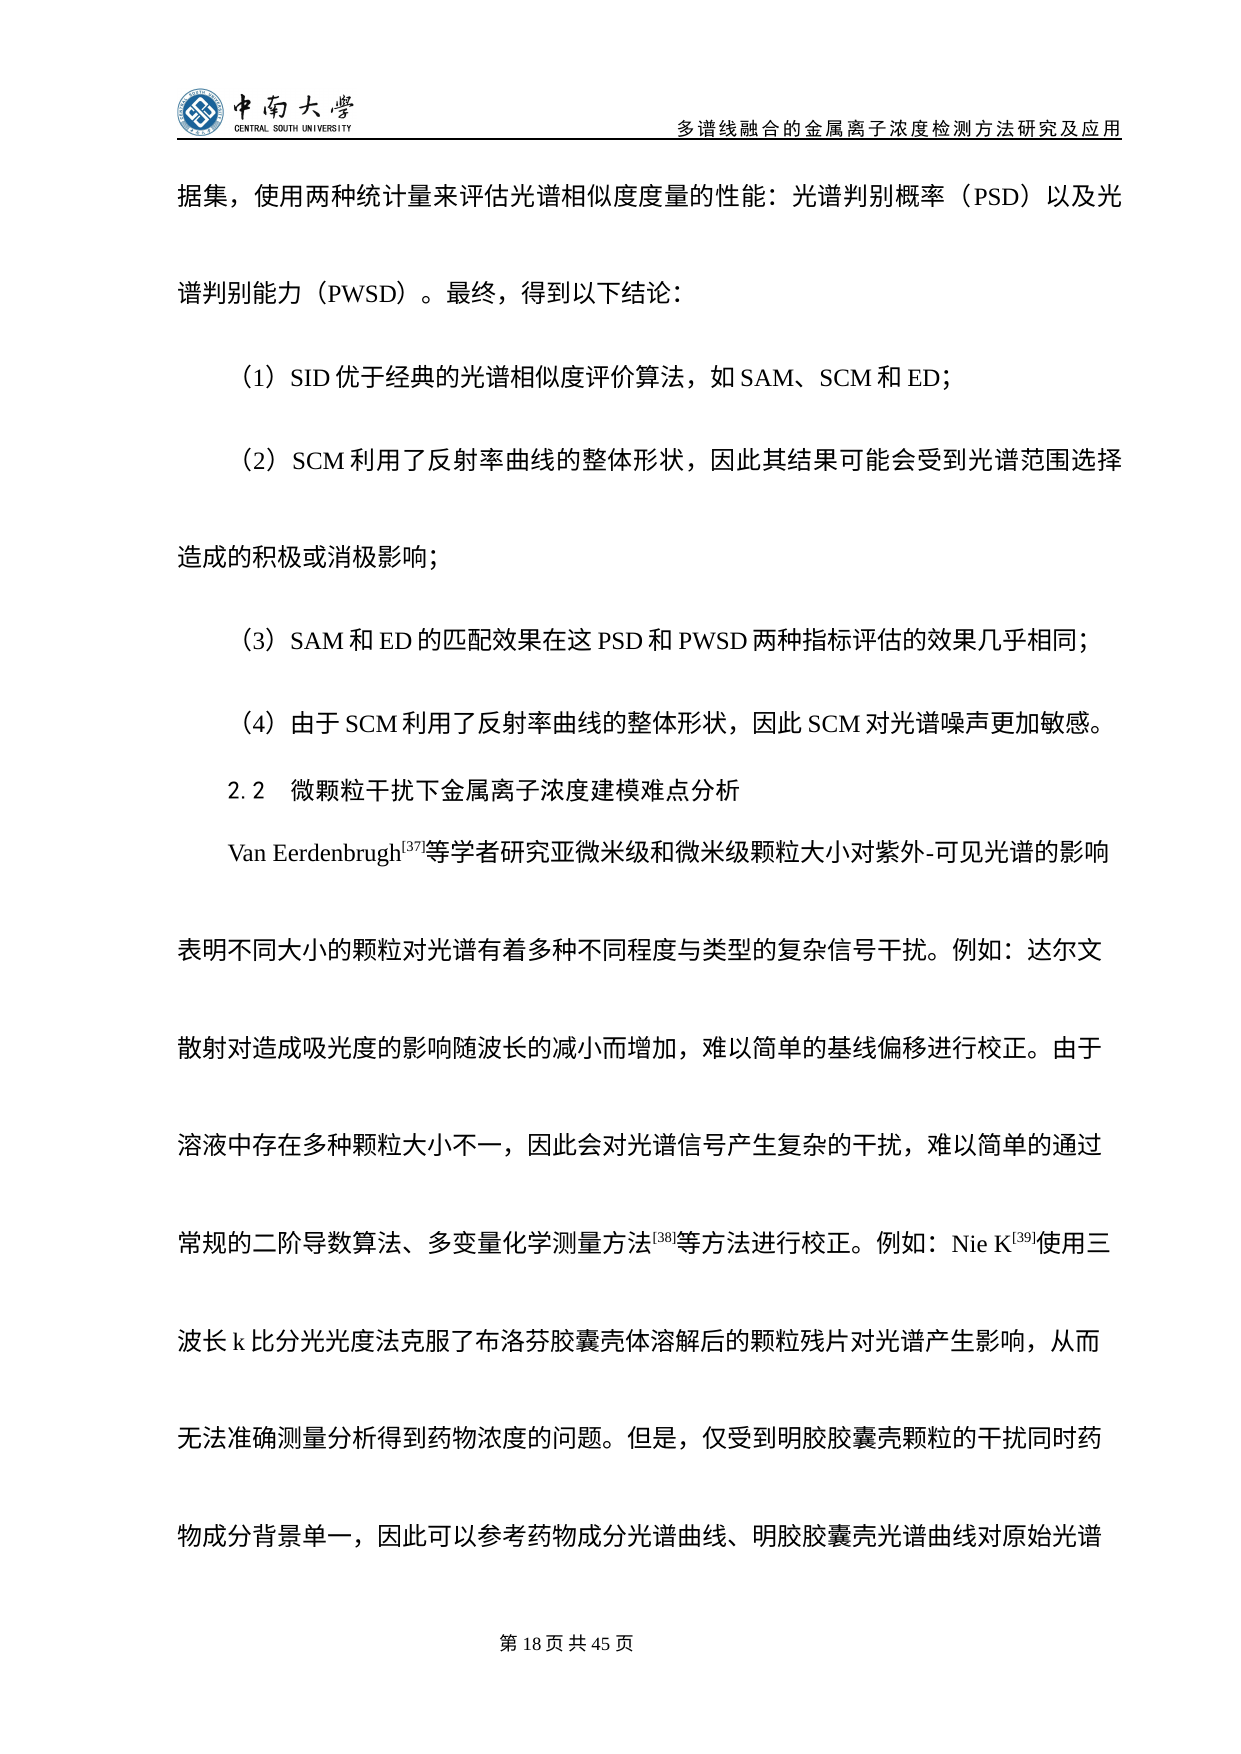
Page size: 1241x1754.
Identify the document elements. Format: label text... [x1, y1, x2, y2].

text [177, 819, 1122, 1567]
picture [177, 88, 357, 136]
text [177, 162, 1122, 324]
text （1）SID优于经典的光谱相似度评价算法，如SAM、SCM和ED； [177, 343, 1122, 408]
text 2.2 微颗粒干扰下金属离子浓度建模难点分析 [177, 773, 1122, 805]
text （2）SCM利用了反射率曲线的整体形状，因此其结果可能会受到光谱范围选择造成的积极或消极影响； [177, 426, 1122, 588]
text （3）SAM和ED的匹配效果在这PSD和PWSD两种指标评估的效果几乎相同； [177, 606, 1122, 671]
text （4）由于SCM利用了反射率曲线的整体形状，因此SCM对光谱噪声更加敏感。 [177, 689, 1122, 754]
